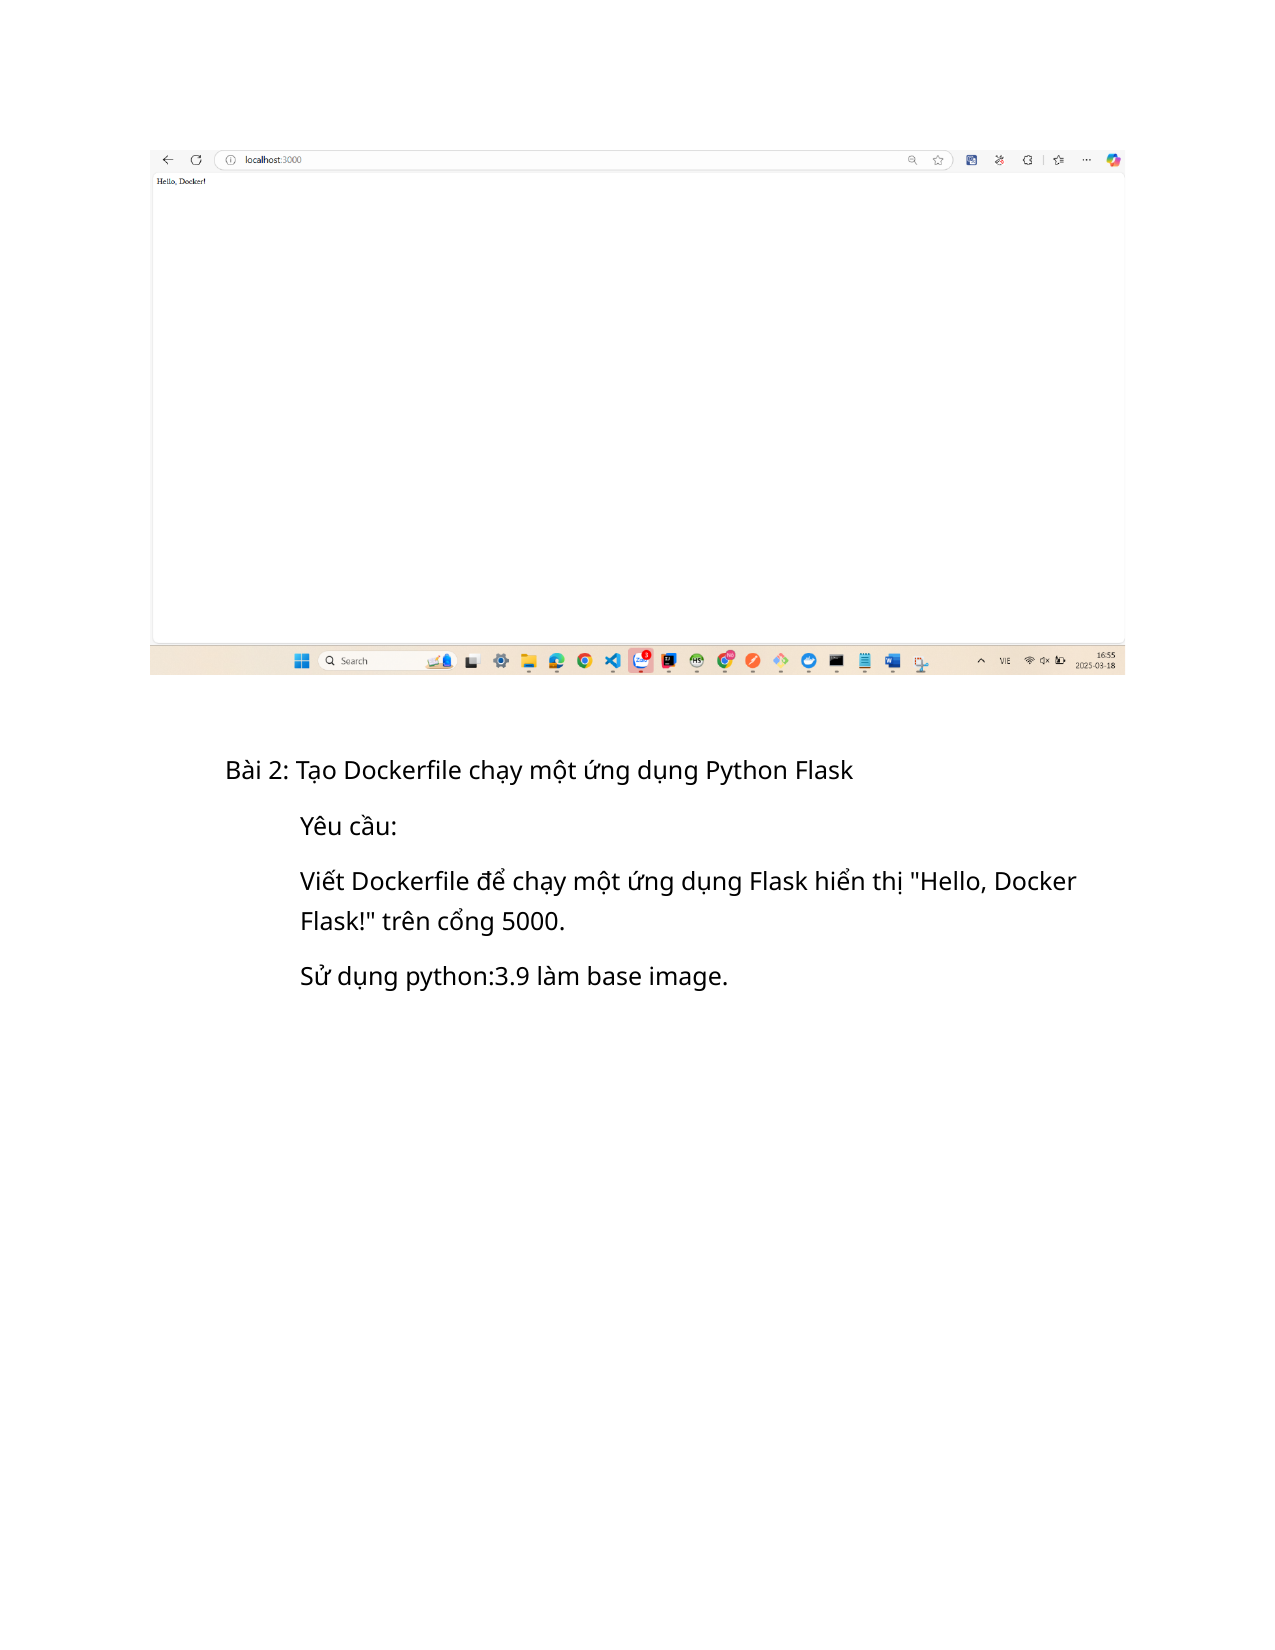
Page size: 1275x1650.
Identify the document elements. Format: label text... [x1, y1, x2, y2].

picture [150, 150, 1125, 675]
text Viết Dockerfile để chạy một ứng dụng Flask hiển thị "Hello, Docker Flask!" trên cổng 5000. [300, 864, 1125, 937]
text Sử dụng python:3.9 làm base image. [150, 959, 1125, 993]
text Bài 2: Tạo Dockerfile chạy một ứng dụng Python Flask [150, 752, 1125, 786]
text Yêu cầu: [150, 808, 1125, 842]
